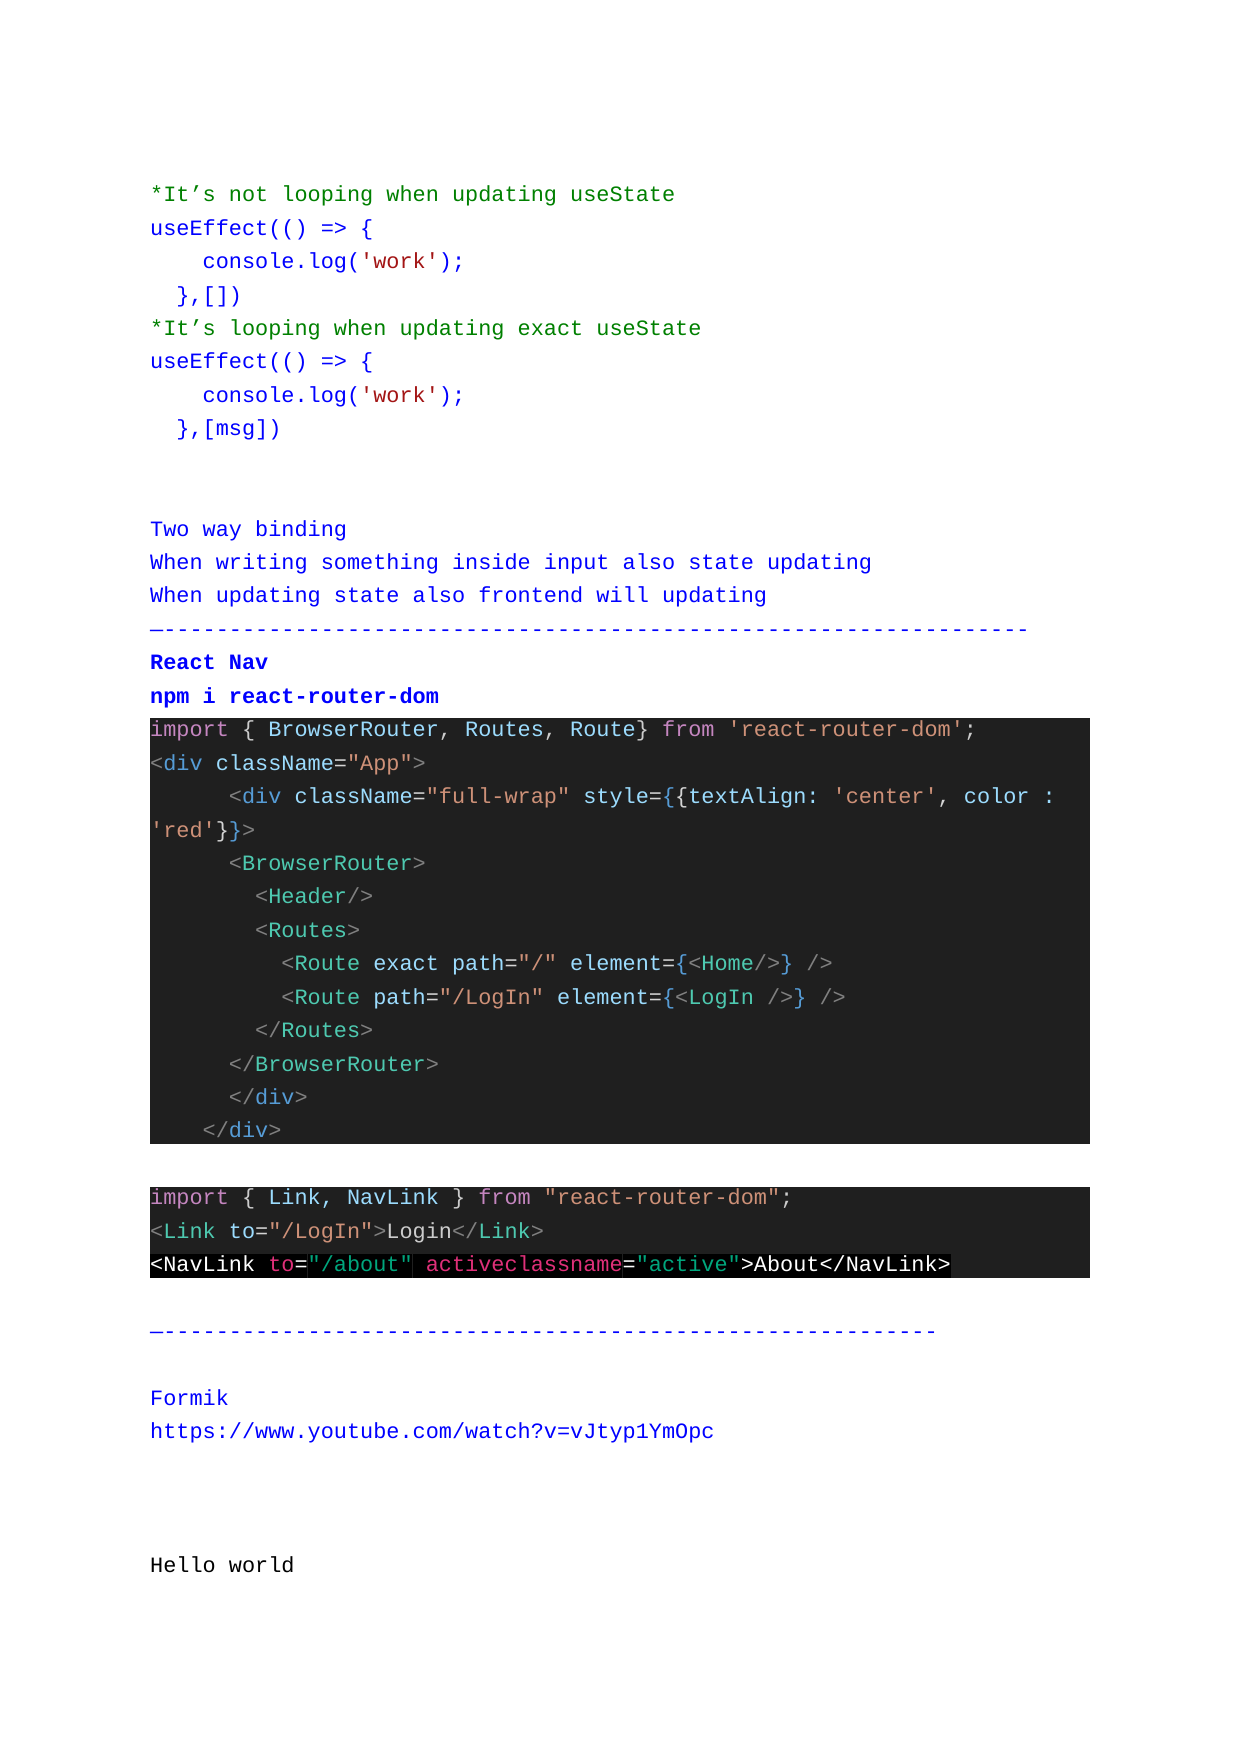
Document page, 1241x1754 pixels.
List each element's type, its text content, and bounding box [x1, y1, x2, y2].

text When updating state also frontend will updating [150, 585, 1090, 609]
text import { Link, NavLink } from "react-router-dom"; [150, 1187, 1090, 1211]
text *It’s not looping when updating useState [150, 183, 1090, 208]
text <Header/> [150, 886, 1090, 910]
text *It’s looping when updating exact useState [150, 317, 1090, 342]
text https://www.youtube.com/watch?v=vJtyp1YmOpc [150, 1421, 1090, 1445]
text <Routes> [150, 919, 1090, 944]
text <div className="full-wrap" style={{textAlign: 'center', color : 'red'}}> [150, 785, 1090, 843]
text <NavLink to="/about" activeclassname="active">About</NavLink> [150, 1253, 1090, 1278]
text </Routes> [150, 1019, 1090, 1044]
text —----------------------------------------------------------- [150, 1320, 1090, 1345]
text Hello world [150, 1554, 1090, 1579]
text React Nav [150, 652, 1090, 676]
text Two way binding [150, 518, 1090, 543]
text <div className="App"> [150, 752, 1090, 777]
text npm i react-router-dom [150, 685, 1090, 710]
text <Route path="/LogIn" element={<LogIn />} /> [150, 986, 1090, 1011]
text <Link to="/LogIn">Login</Link> [150, 1220, 1090, 1245]
text —------------------------------------------------------------------ [150, 618, 1090, 643]
text console.log('work'); [150, 384, 1090, 409]
text <BrowserRouter> [150, 852, 1090, 877]
text useEffect(() => { [150, 351, 1090, 375]
text </div> [150, 1120, 1090, 1144]
text <Route exact path="/" element={<Home/>} /> [150, 952, 1090, 977]
text import { BrowserRouter, Routes, Route} from 'react-router-dom'; [150, 718, 1090, 743]
text },[]) [150, 284, 1090, 308]
text Formik [150, 1387, 1090, 1412]
text console.log('work'); [150, 250, 1090, 275]
text </div> [150, 1086, 1090, 1111]
text useEffect(() => { [150, 217, 1090, 242]
text </BrowserRouter> [150, 1053, 1090, 1078]
text When writing something inside input also state updating [150, 551, 1090, 576]
text },[msg]) [150, 417, 1090, 442]
